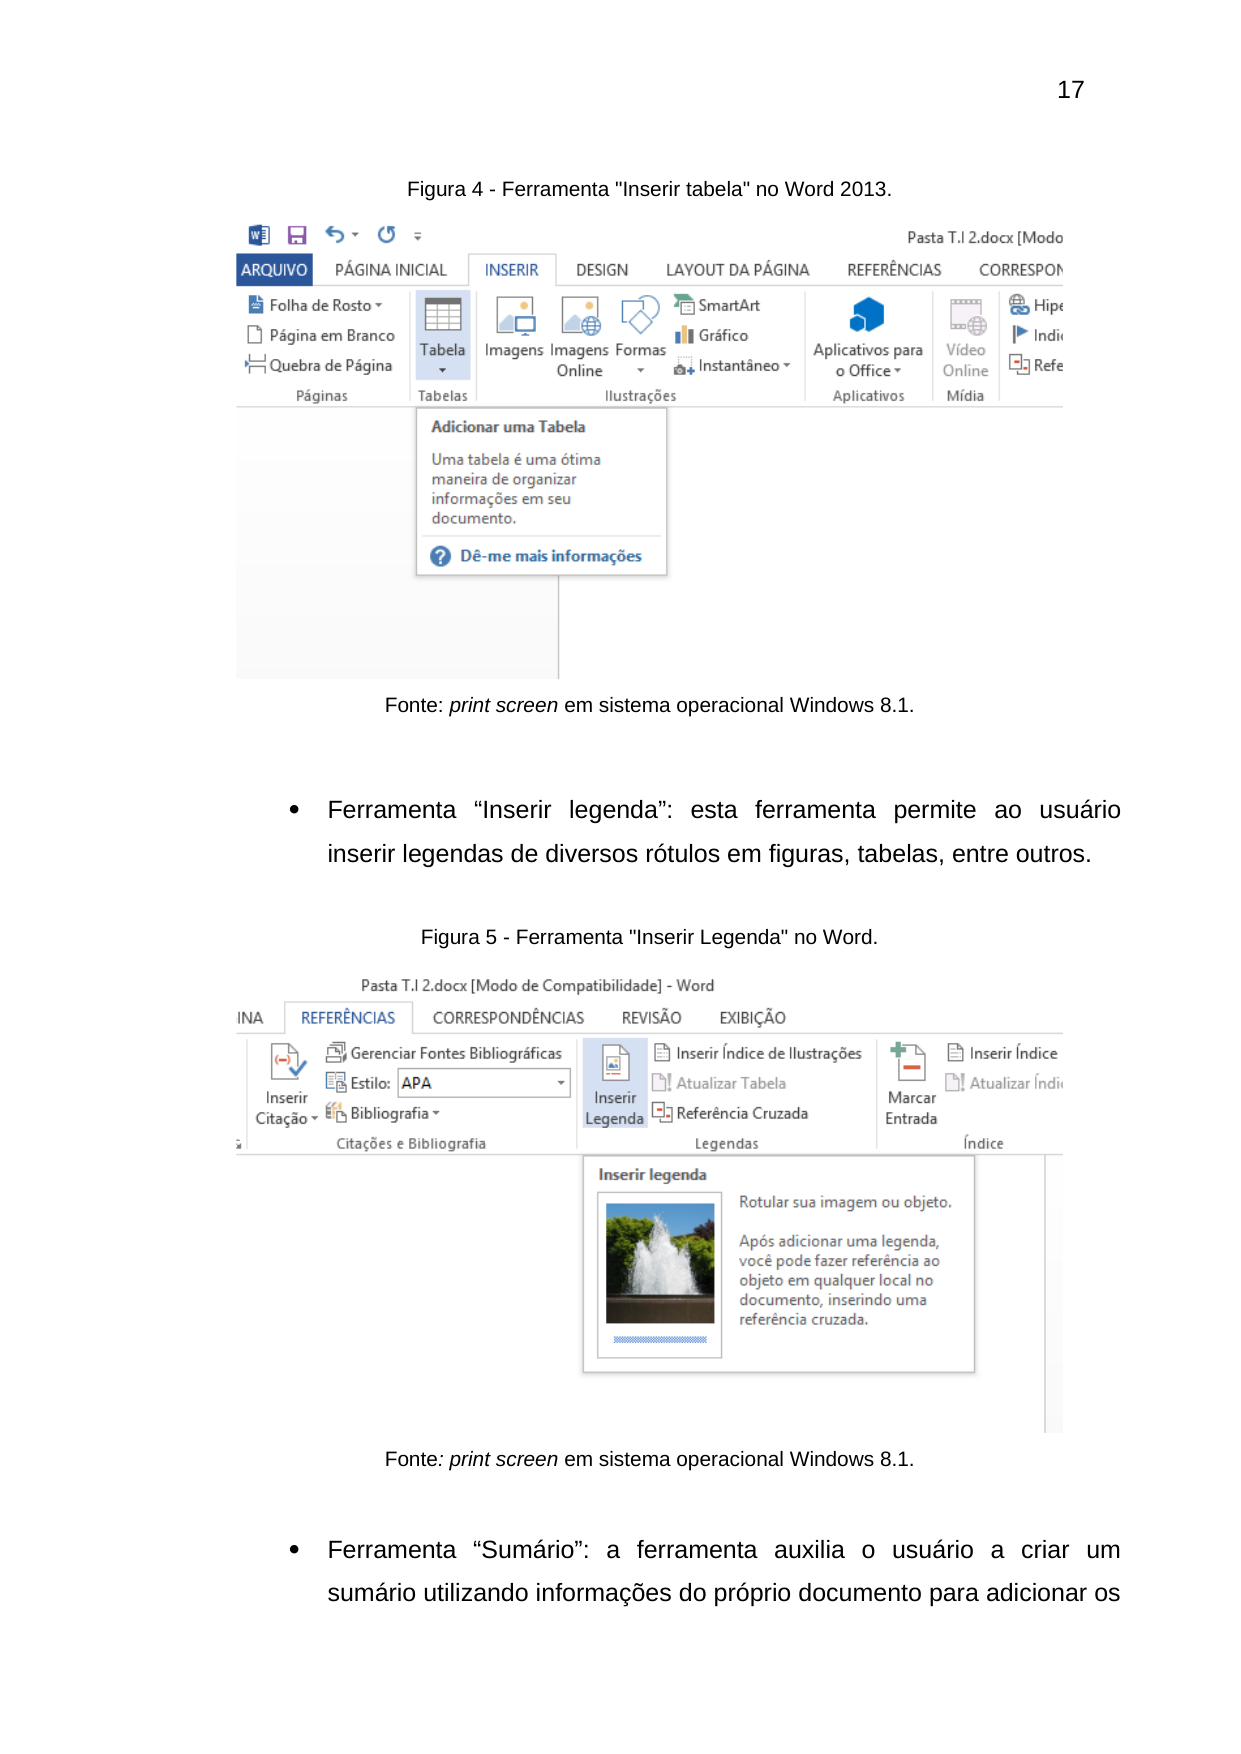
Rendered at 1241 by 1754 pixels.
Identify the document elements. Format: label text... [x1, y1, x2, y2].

list Ferramenta “Inserir legenda”: esta ferramenta permite ao usuário inserir legendas de diversos rótulos em figuras, tabelas, entre outros. [290, 795, 1122, 867]
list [290, 1535, 1122, 1607]
picture [236, 222, 1063, 679]
text Figura 4 - Ferramenta "Inserir tabela" no Word 2013. [177, 177, 1122, 201]
text Fonte: print screen em sistema operacional Windows 8.1. [177, 1447, 1122, 1471]
text Figura 5 - Ferramenta "Inserir Legenda" no Word. [177, 925, 1122, 949]
picture [236, 969, 1063, 1433]
text Fonte: print screen em sistema operacional Windows 8.1. [177, 693, 1122, 717]
